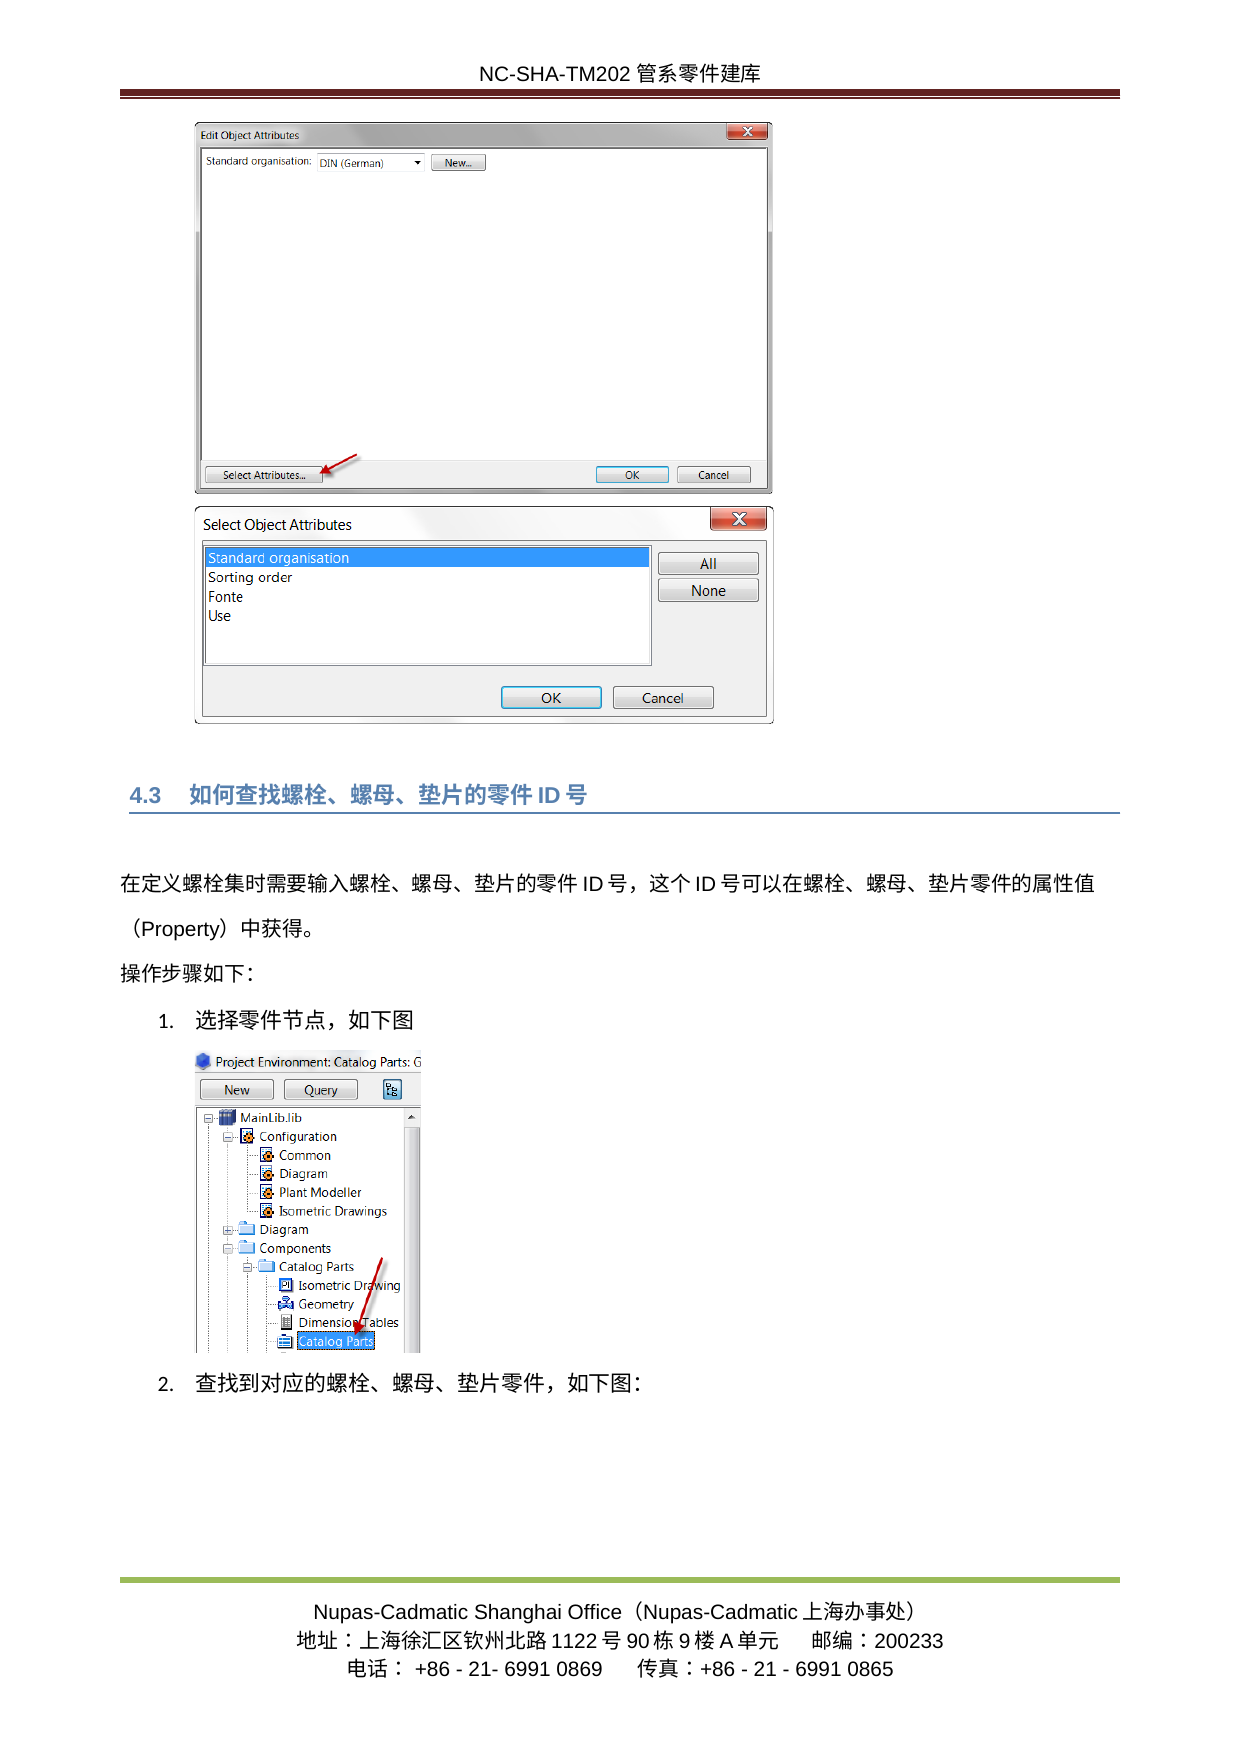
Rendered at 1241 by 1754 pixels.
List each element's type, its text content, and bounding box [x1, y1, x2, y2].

text 操作步骤如下： [120, 958, 1120, 988]
list 选择零件节点，如下图 [157, 1003, 1120, 1034]
list 查找到对应的螺栓、螺母、垫片零件，如下图： [157, 1366, 1120, 1397]
text 在定义螺栓集时需要输入螺栓、螺母、垫片的零件ID号，这个ID号可以在螺栓、螺母、垫片零件的属性值（Property）中获得。 [120, 867, 1120, 942]
picture [194, 506, 774, 724]
picture [194, 122, 773, 494]
subtitle 如何查找螺栓、螺母、垫片的零件ID号 [129, 777, 1120, 812]
picture [194, 1050, 421, 1353]
